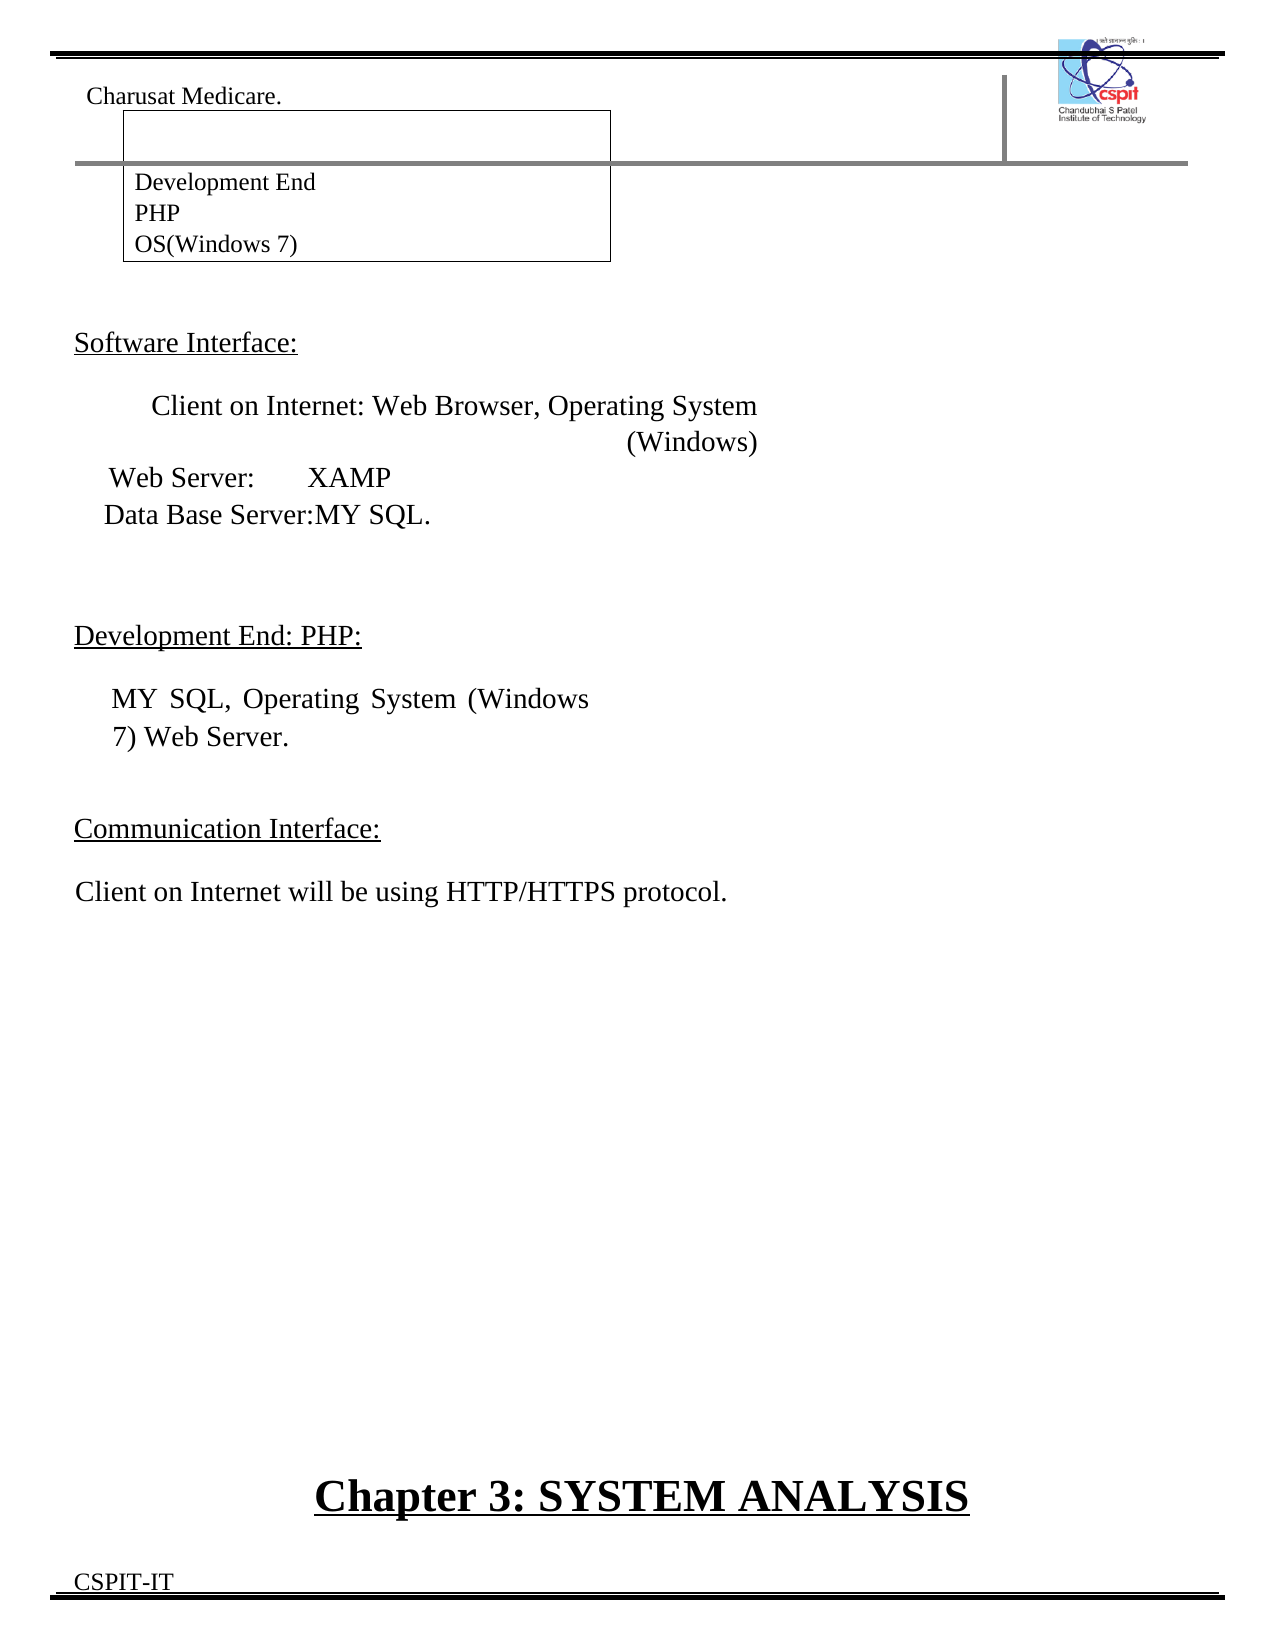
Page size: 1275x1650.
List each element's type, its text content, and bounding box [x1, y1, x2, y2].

text Communication Interface: [73, 811, 1210, 844]
text MY SQL, Operating System (Windows 7) Web Server. [111, 681, 589, 752]
text Client on Internet: Web Browser, Operating System (Windows) [74, 388, 758, 457]
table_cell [124, 111, 610, 161]
text Software Interface: [73, 325, 1210, 358]
picture [1029, 59, 1174, 133]
text Data Base Server: MY SQL. [74, 497, 1210, 531]
picture [1029, 28, 1174, 51]
text Chapter 3: SYSTEM ANALYSIS [74, 1468, 1210, 1521]
text Web Server: XAMP [74, 460, 1210, 493]
text Development End: PHP: [73, 618, 1210, 652]
table_cell Client on Internet Web Browser(any), Windows Operating System Data Base Server MY SQL JavaScript HTML,CSS Development End PHP OS(Windows 7) [124, 166, 610, 261]
text Client on Internet will be using HTTP/HTTPS protocol. [75, 874, 1205, 908]
